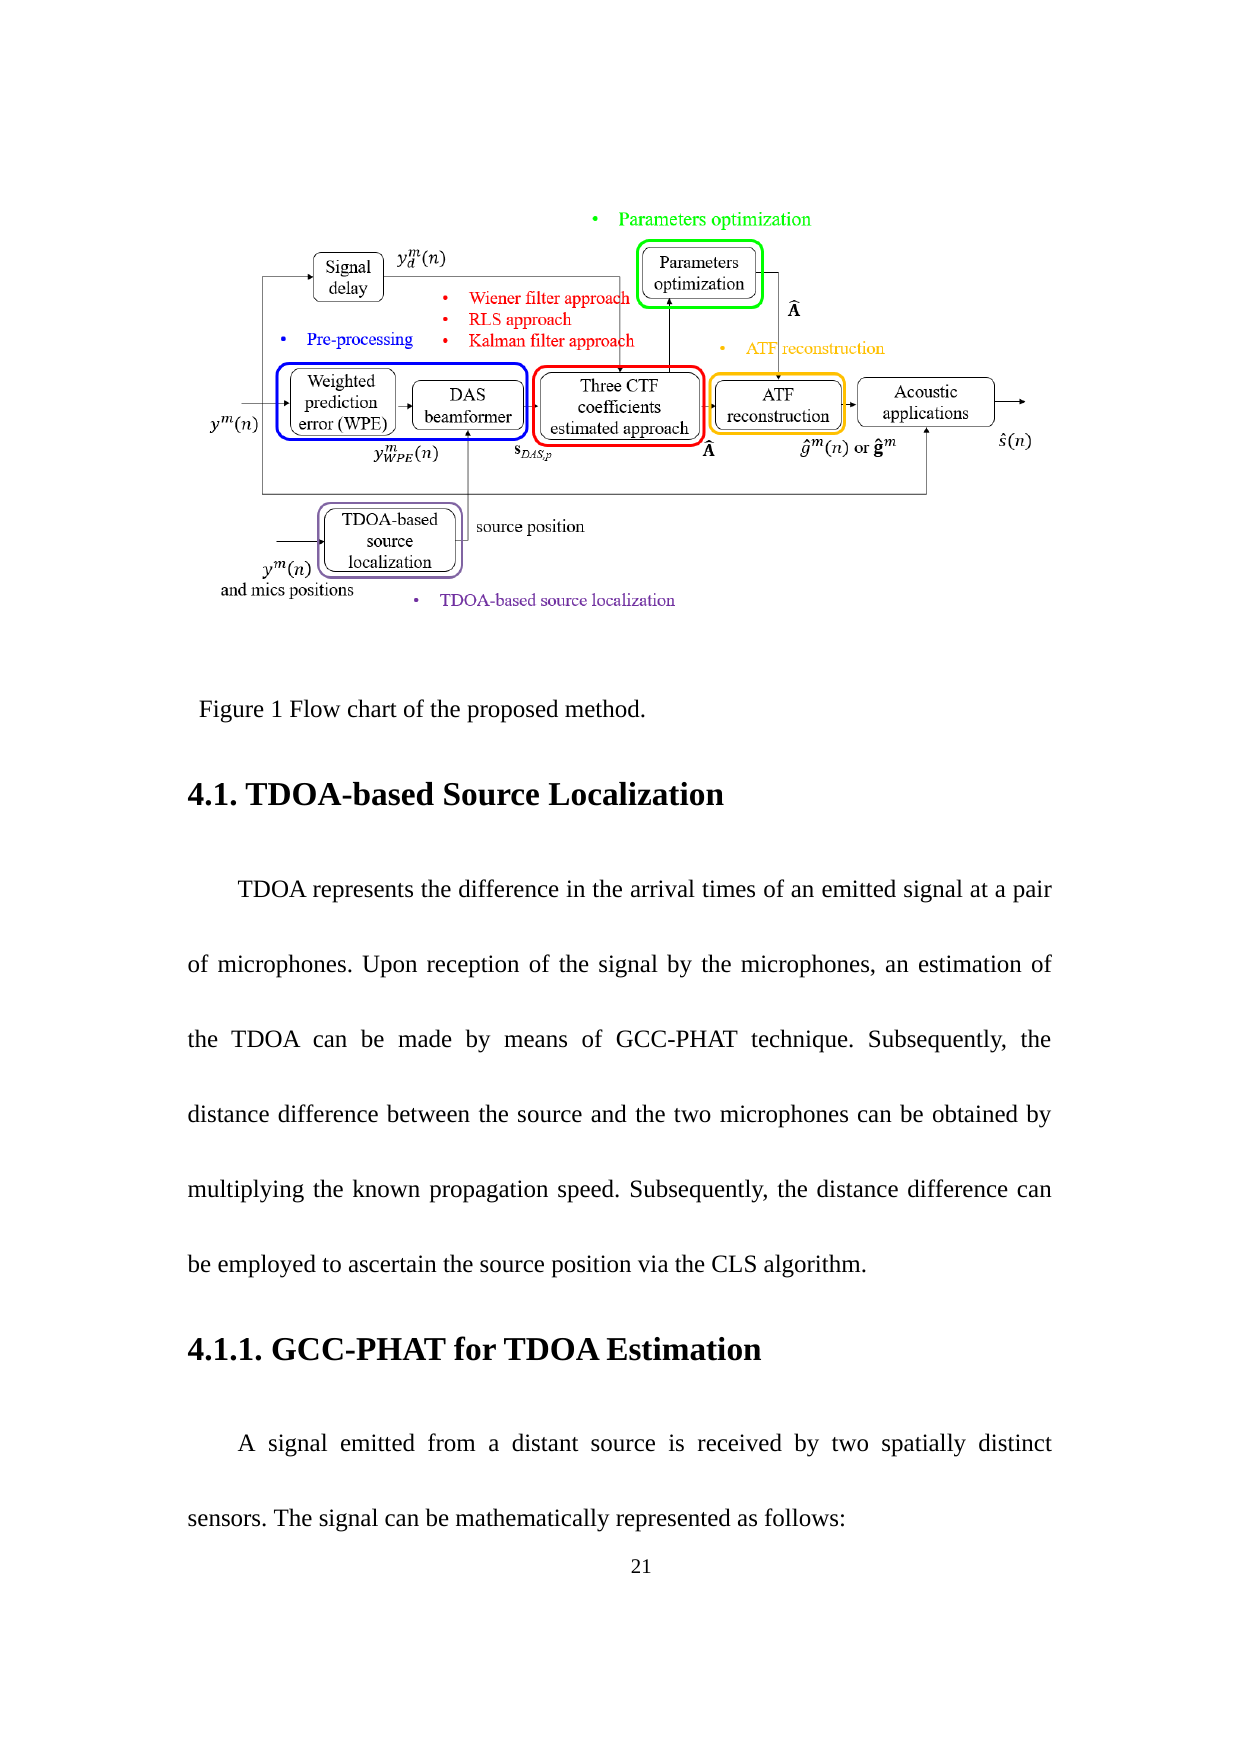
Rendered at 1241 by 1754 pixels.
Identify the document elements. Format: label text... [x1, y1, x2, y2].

text 4.1. TDOA-based Source Localization [187, 756, 1053, 831]
picture [206, 203, 1034, 611]
text TDOA represents the difference in the arrival times of an emitted signal at a pair of microphones. Upon reception of the signal by the microphones, an estimation of the TDOA can be made by means of GCC-PHAT technique. Subsequently, the distance difference between the source and the two microphones can be obtained by multiplying the known propagation speed. Subsequently, the distance difference can be employed to ascertain the source position via the CLS algorithm. [187, 869, 1053, 1282]
table_cell Figure 1 Flow chart of the proposed method. [188, 690, 1053, 756]
text 4.1.1. GCC-PHAT for TDOA Estimation [187, 1311, 1053, 1386]
table_header [188, 159, 1053, 690]
text A signal emitted from a distant source is received by two spatially distinct sensors. The signal can be mathematically represented as follows: [187, 1424, 1053, 1536]
